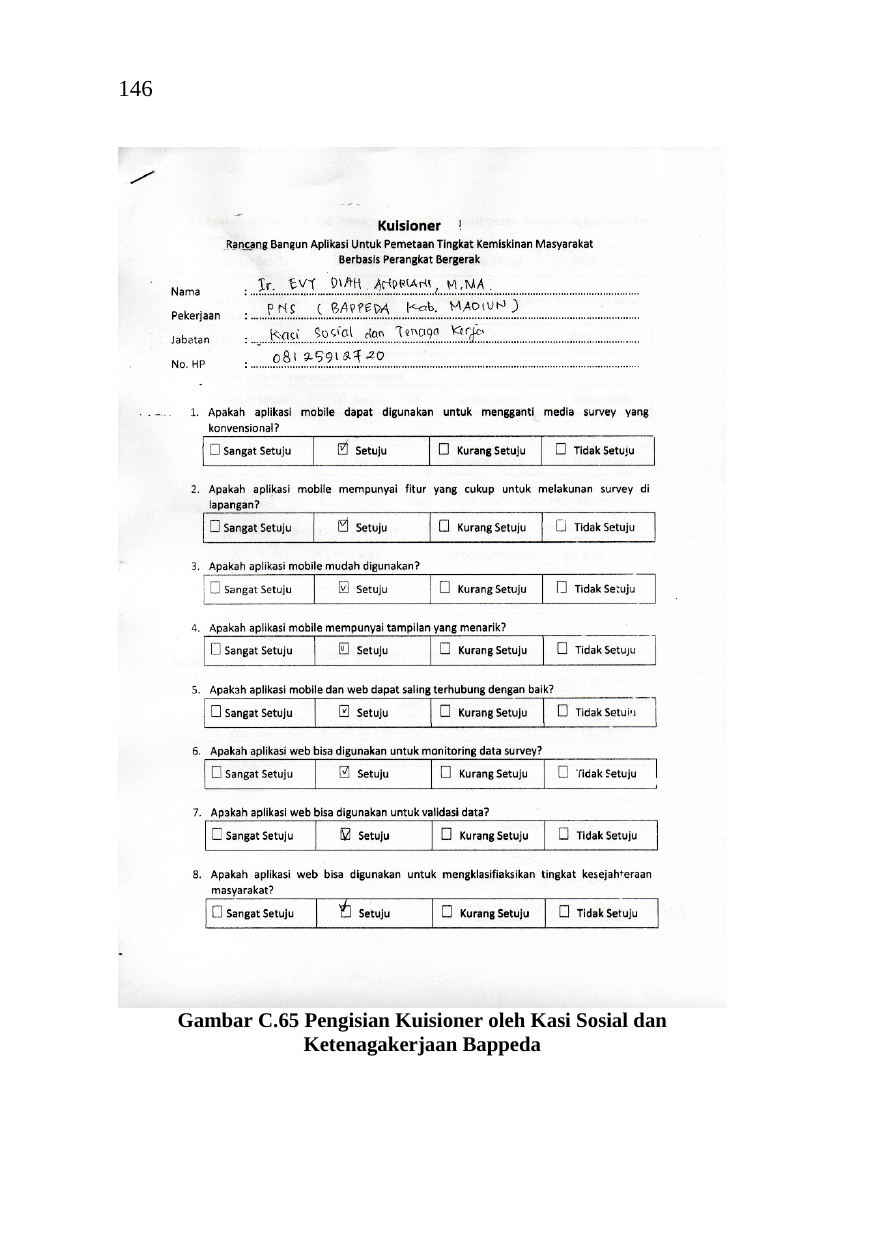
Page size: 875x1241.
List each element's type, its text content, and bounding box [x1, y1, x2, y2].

picture [118, 147, 727, 1008]
